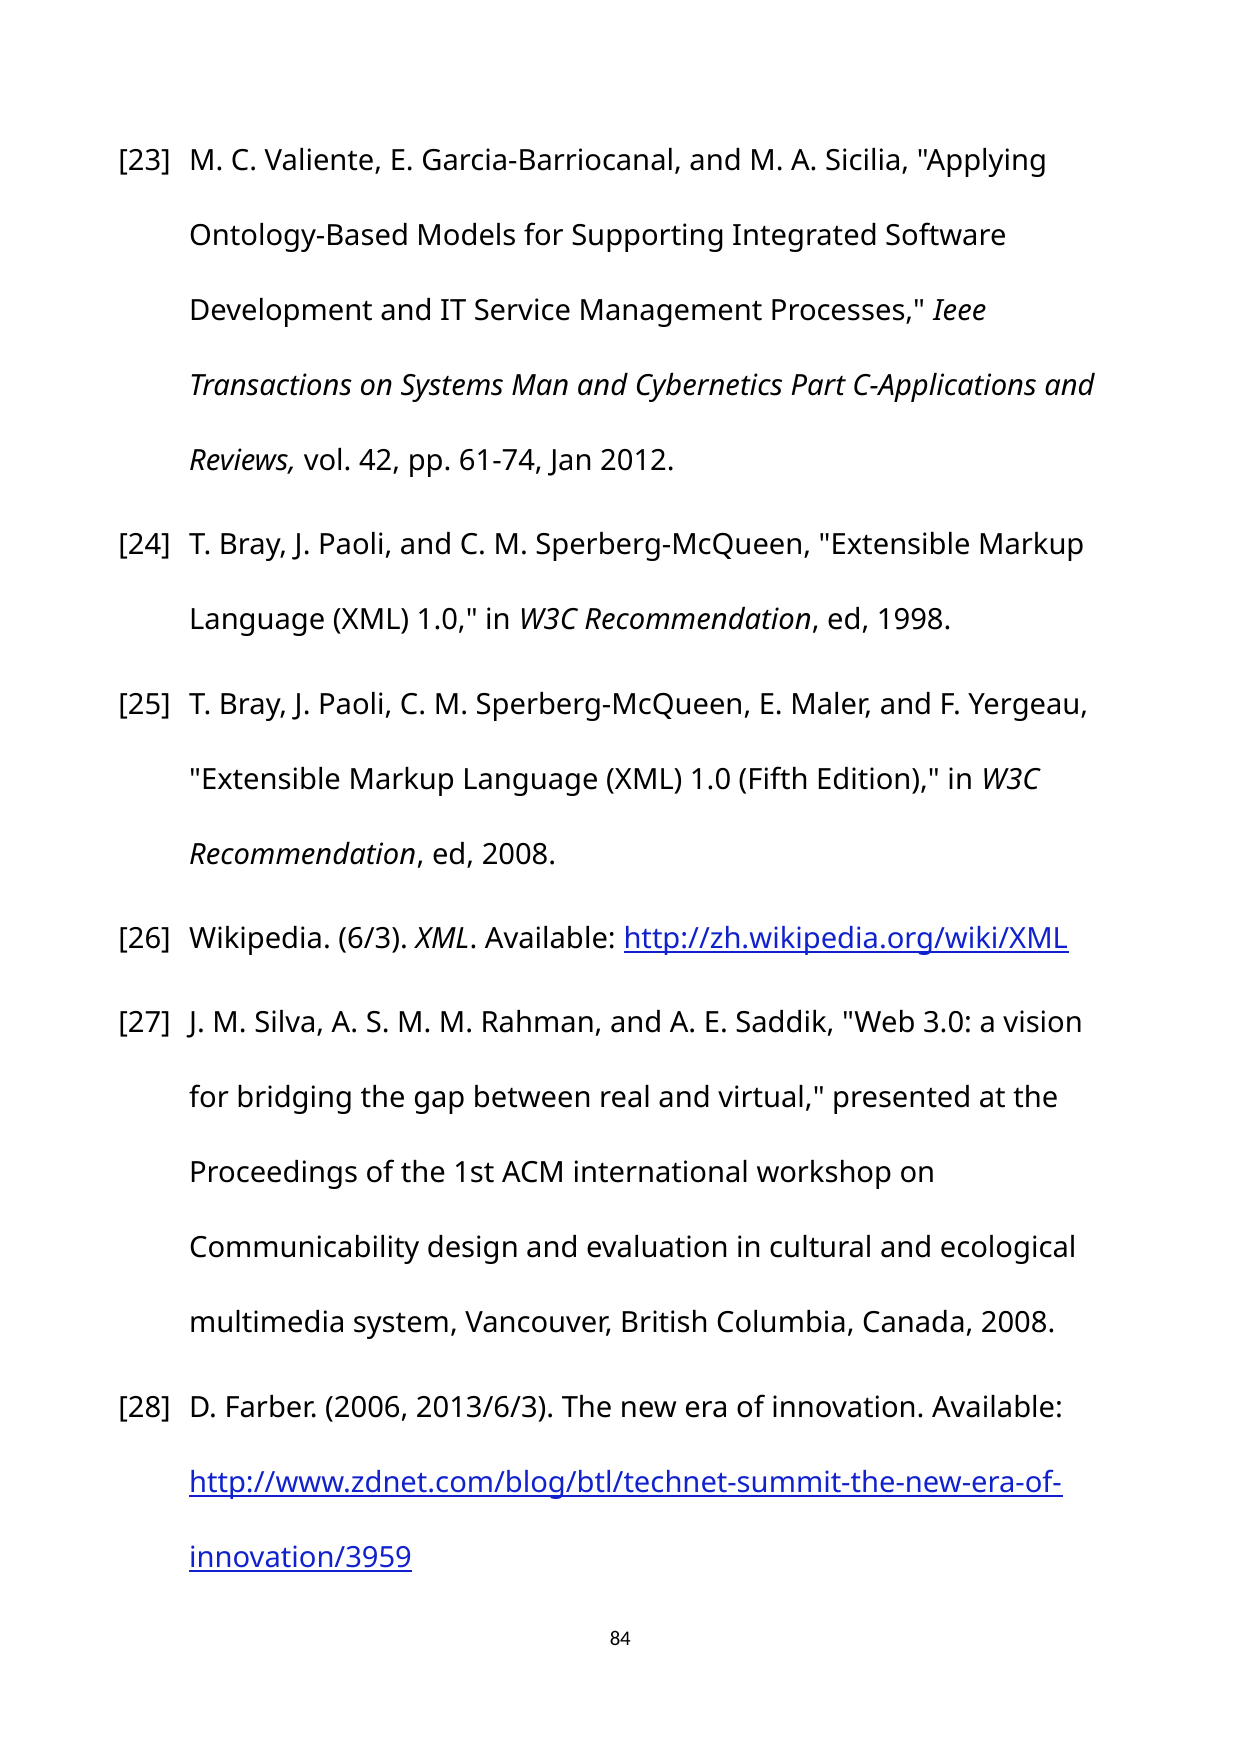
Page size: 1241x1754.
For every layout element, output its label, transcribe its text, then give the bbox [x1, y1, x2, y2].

text [24] T. Bray, J. Paoli, and C. M. Sperberg-McQueen, "Extensible Markup Language (XML) 1.0," in W3C Recommendation, ed, 1998. [118, 506, 1122, 656]
text [27] J. M. Silva, A. S. M. M. Rahman, and A. E. Saddik, "Web 3.0: a vision for bridging the gap between real and virtual," presented at the Proceedings of the 1st ACM international workshop on Communicability design and evaluation in cultural and ecological multimedia system, Vancouver, British Columbia, Canada, 2008. [118, 984, 1122, 1359]
text [23] M. C. Valiente, E. Garcia-Barriocanal, and M. A. Sicilia, "Applying Ontology-Based Models for Supporting Integrated Software Development and IT Service Management Processes," Ieee Transactions on Systems Man and Cybernetics Part C-Applications and Reviews, vol. 42, pp. 61-74, Jan 2012. [118, 122, 1122, 497]
text [26] Wikipedia. (6/3). XML. Available: http://zh.wikipedia.org/wiki/XML [118, 900, 1122, 975]
text [28] D. Farber. (2006, 2013/6/3). The new era of innovation. Available: http://www.zdnet.com/blog/btl/technet-summit-the-new-era-of-innovation/3959 [118, 1368, 1122, 1593]
text [25] T. Bray, J. Paoli, C. M. Sperberg-McQueen, E. Maler, and F. Yergeau, "Extensible Markup Language (XML) 1.0 (Fifth Edition)," in W3C Recommendation, ed, 2008. [118, 665, 1122, 890]
